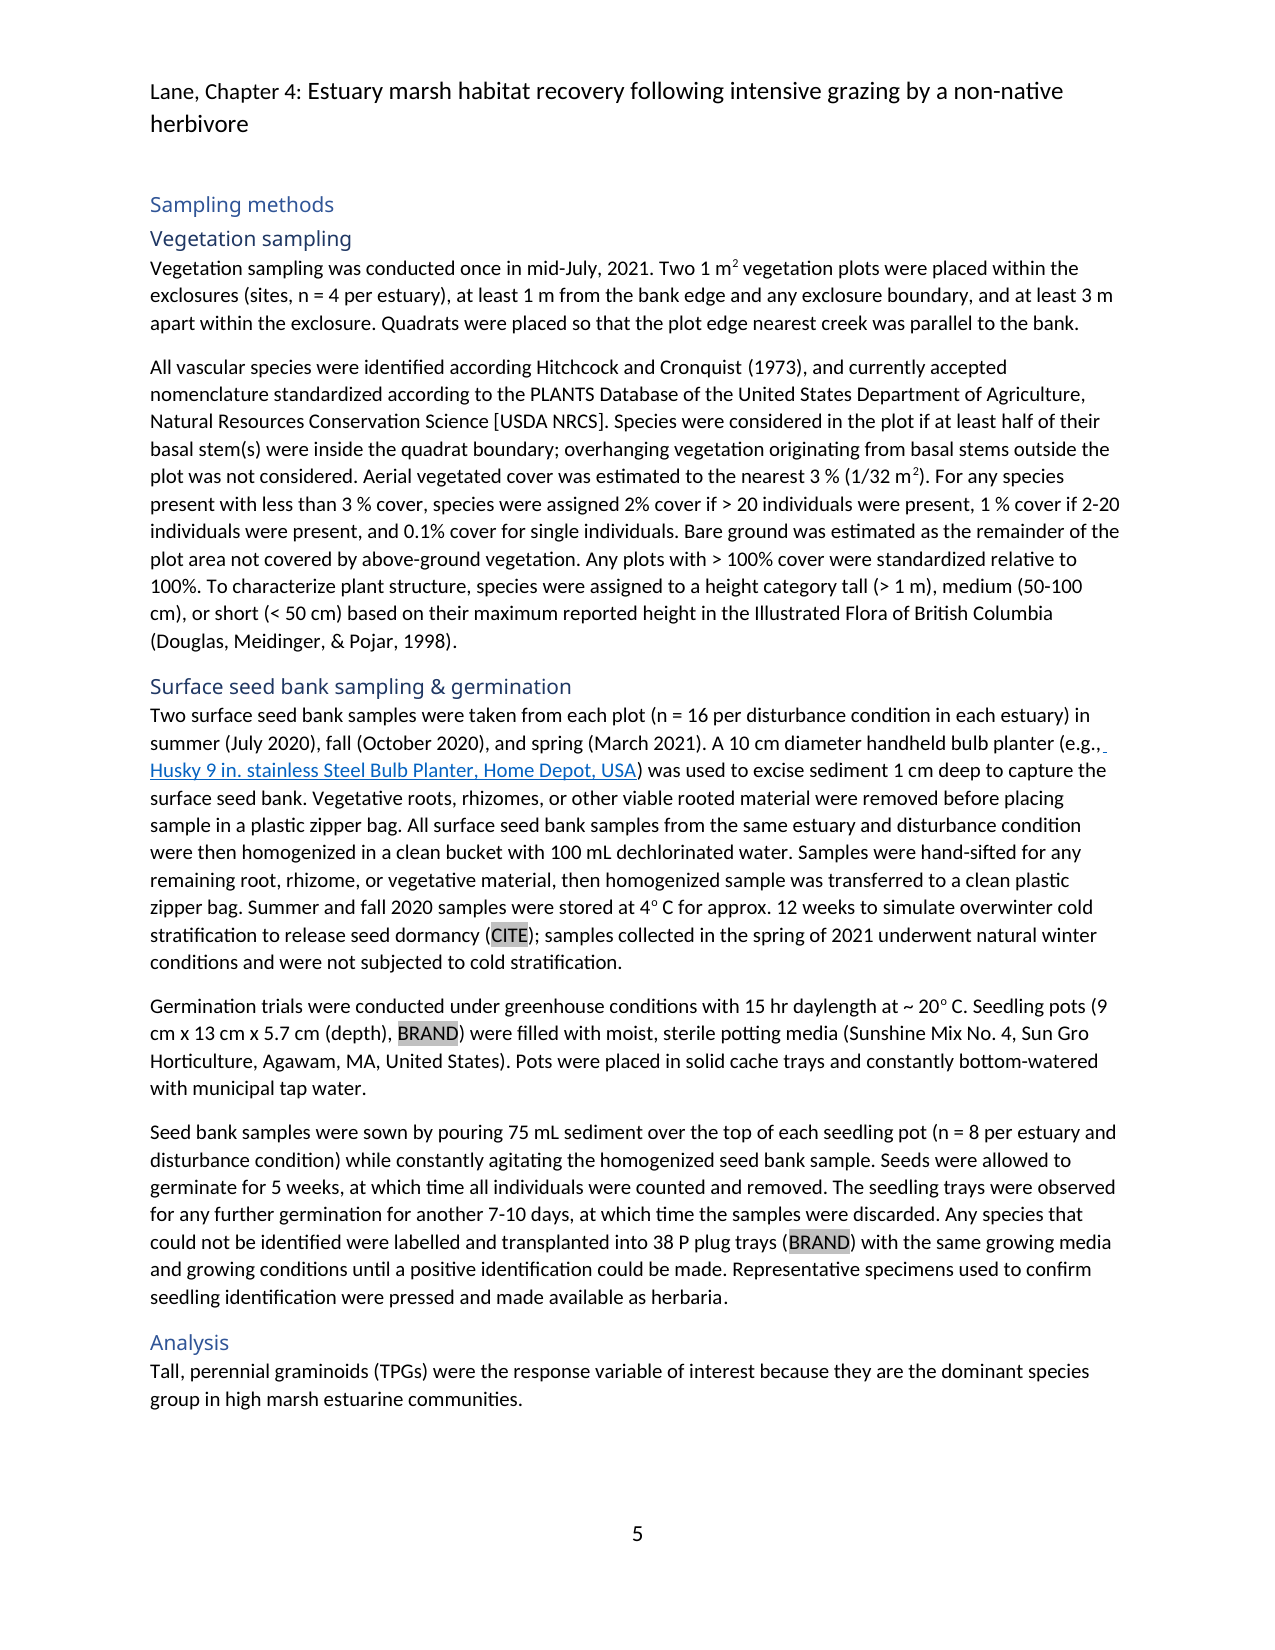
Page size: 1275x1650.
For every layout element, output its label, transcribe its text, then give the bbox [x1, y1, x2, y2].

subtitle Sampling methods [150, 190, 1125, 218]
text Seed bank samples were sown by pouring 75 mL sediment over the top of each seedling pot (n = 8 per estuary and disturbance condition) while constantly agitating the homogenized seed bank sample. Seeds were allowed to germinate for 5 weeks, at which time all individuals were counted and removed. The seedling trays were observed for any further germination for another 7-10 days, at which time the samples were discarded. Any species that could not be identified were labelled and transplanted into 38 P plug trays (BRAND) with the same growing media and growing conditions until a positive identification could be made. Representative specimens used to confirm seedling identification were pressed and made available as herbaria. [150, 1119, 1125, 1309]
text Two surface seed bank samples were taken from each plot (n = 16 per disturbance condition in each estuary) in summer (July 2020), fall (October 2020), and spring (March 2021). A 10 cm diameter handheld bulb planter (e.g., Husky 9 in. stainless Steel Bulb Planter, Home Depot, USA) was used to excise sediment 1 cm deep to capture the surface seed bank. Vegetative roots, rhizomes, or other viable rooted material were removed before placing sample in a plastic zipper bag. All surface seed bank samples from the same estuary and disturbance condition were then homogenized in a clean bucket with 100 mL dechlorinated water. Samples were hand-sifted for any remaining root, rhizome, or vegetative material, then homogenized sample was transferred to a clean plastic zipper bag. Summer and fall 2020 samples were stored at 4o C for approx. 12 weeks to simulate overwinter cold stratification to release seed dormancy (CITE); samples collected in the spring of 2021 underwent natural winter conditions and were not subjected to cold stratification. [150, 703, 1125, 974]
text All vascular species were identified according Hitchcock and Cronquist (1973), and currently accepted nomenclature standardized according to the PLANTS Database of the United States Department of Agriculture, Natural Resources Conservation Science [USDA NRCS]. Species were considered in the plot if at least half of their basal stem(s) were inside the quadrat boundary; overhanging vegetation originating from basal stems outside the plot was not considered. Aerial vegetated cover was estimated to the nearest 3 % (1/32 m2). For any species present with less than 3 % cover, species were assigned 2% cover if > 20 individuals were present, 1 % cover if 2-20 individuals were present, and 0.1% cover for single individuals. Bare ground was estimated as the remainder of the plot area not covered by above-ground vegetation. Any plots with > 100% cover were standardized relative to 100%. To characterize plant structure, species were assigned to a height category tall (> 1 m), medium (50-100 cm), or short (< 50 cm) based on their maximum reported height in the Illustrated Flora of British Columbia (Douglas, Meidinger, & Pojar, 1998). [150, 354, 1125, 653]
subtitle Surface seed bank sampling & germination [150, 672, 1125, 700]
text Vegetation sampling was conducted once in mid-July, 2021. Two 1 m2 vegetation plots were placed within the exclosures (sites, n = 4 per estuary), at least 1 m from the bank edge and any exclosure boundary, and at least 3 m apart within the exclosure. Quadrats were placed so that the plot edge nearest creek was parallel to the bank. [150, 255, 1125, 335]
subtitle Analysis [150, 1328, 1125, 1356]
text Germination trials were conducted under greenhouse conditions with 15 hr daylength at ~ 20o C. Seedling pots (9 cm x 13 cm x 5.7 cm (depth), BRAND) were filled with moist, sterile potting media (Sunshine Mix No. 4, Sun Gro Horticulture, Agawam, MA, United States). Pots were placed in solid cache trays and constantly bottom-watered with municipal tap water. [150, 993, 1125, 1101]
text Tall, perennial graminoids (TPGs) were the response variable of interest because they are the dominant species group in high marsh estuarine communities. [150, 1358, 1125, 1411]
subtitle Vegetation sampling [150, 224, 1125, 253]
